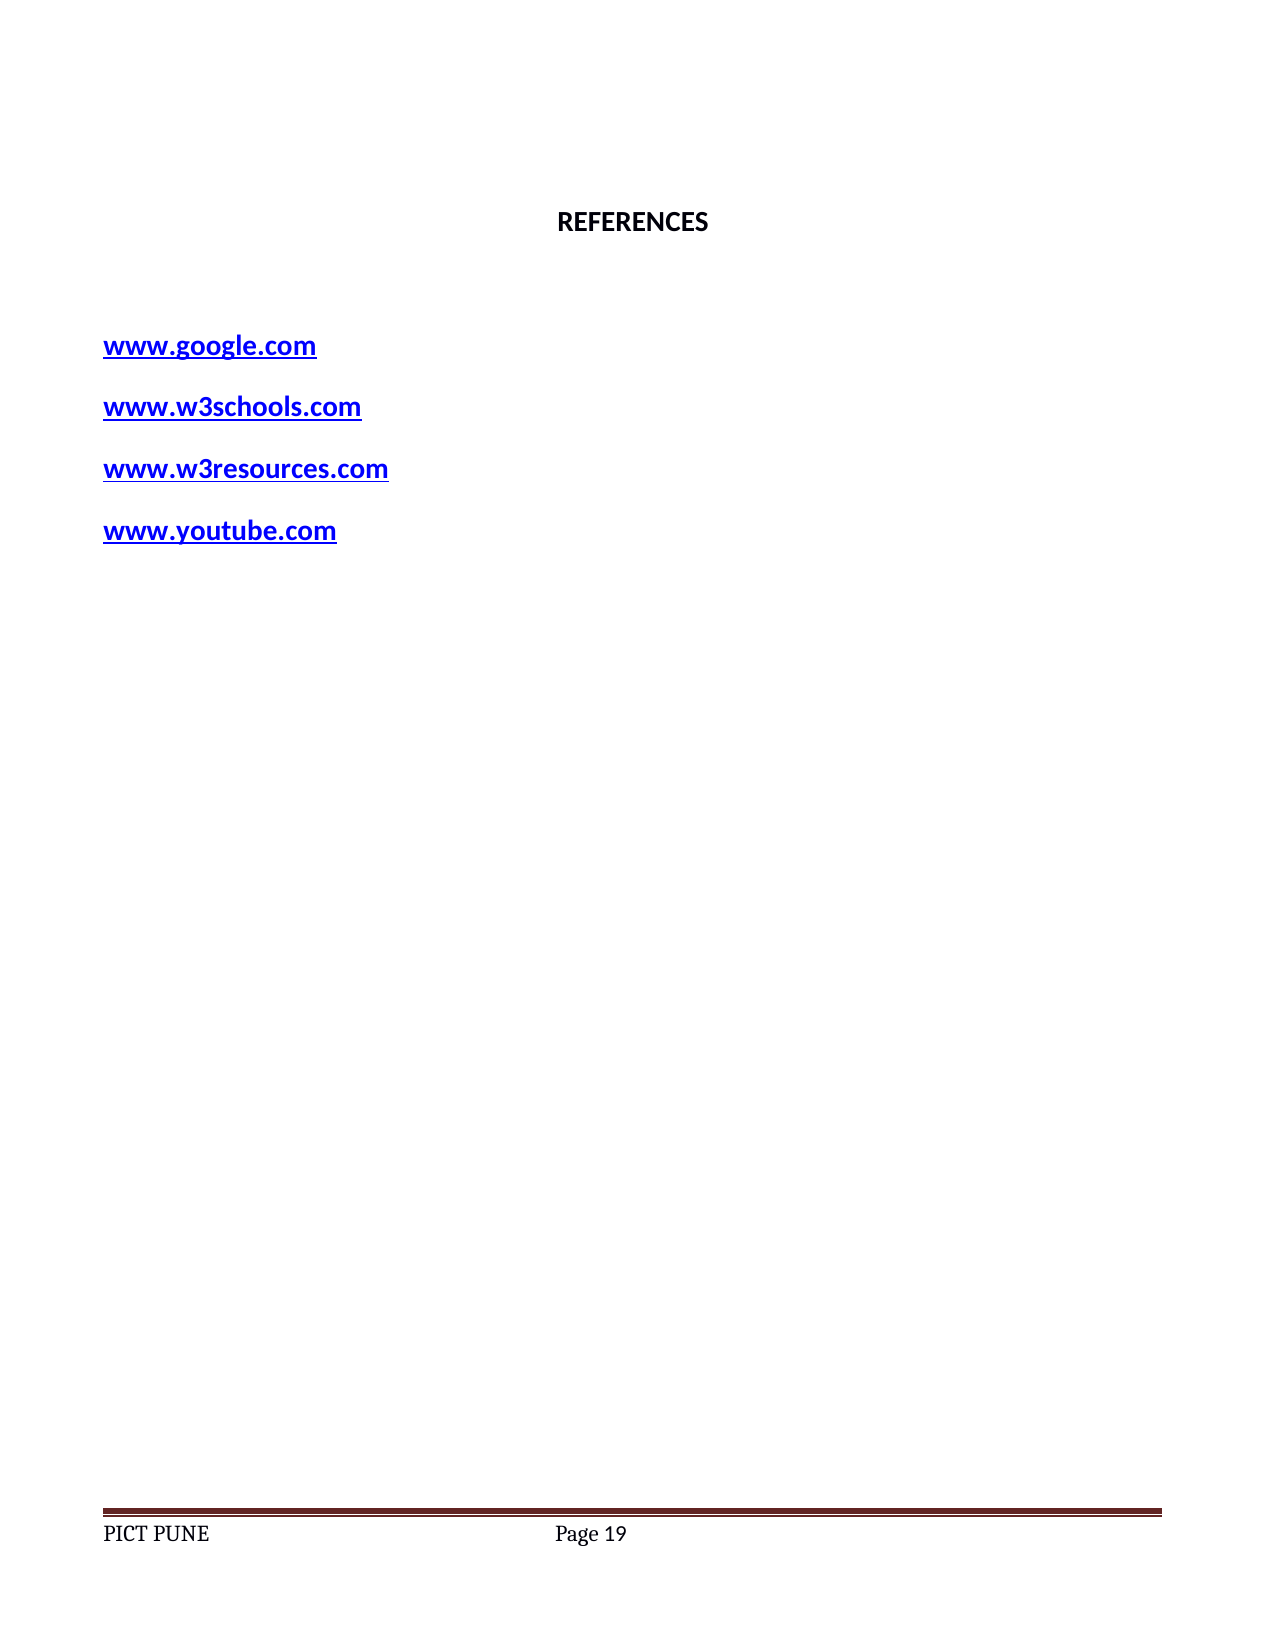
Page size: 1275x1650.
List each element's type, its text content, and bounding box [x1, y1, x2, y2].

text www.w3schools.com [103, 388, 1162, 424]
text www.google.com [103, 327, 1162, 362]
text REFERENCES [103, 203, 1162, 239]
text www.youtube.com [103, 512, 1162, 547]
text www.w3resources.com [103, 450, 1162, 486]
